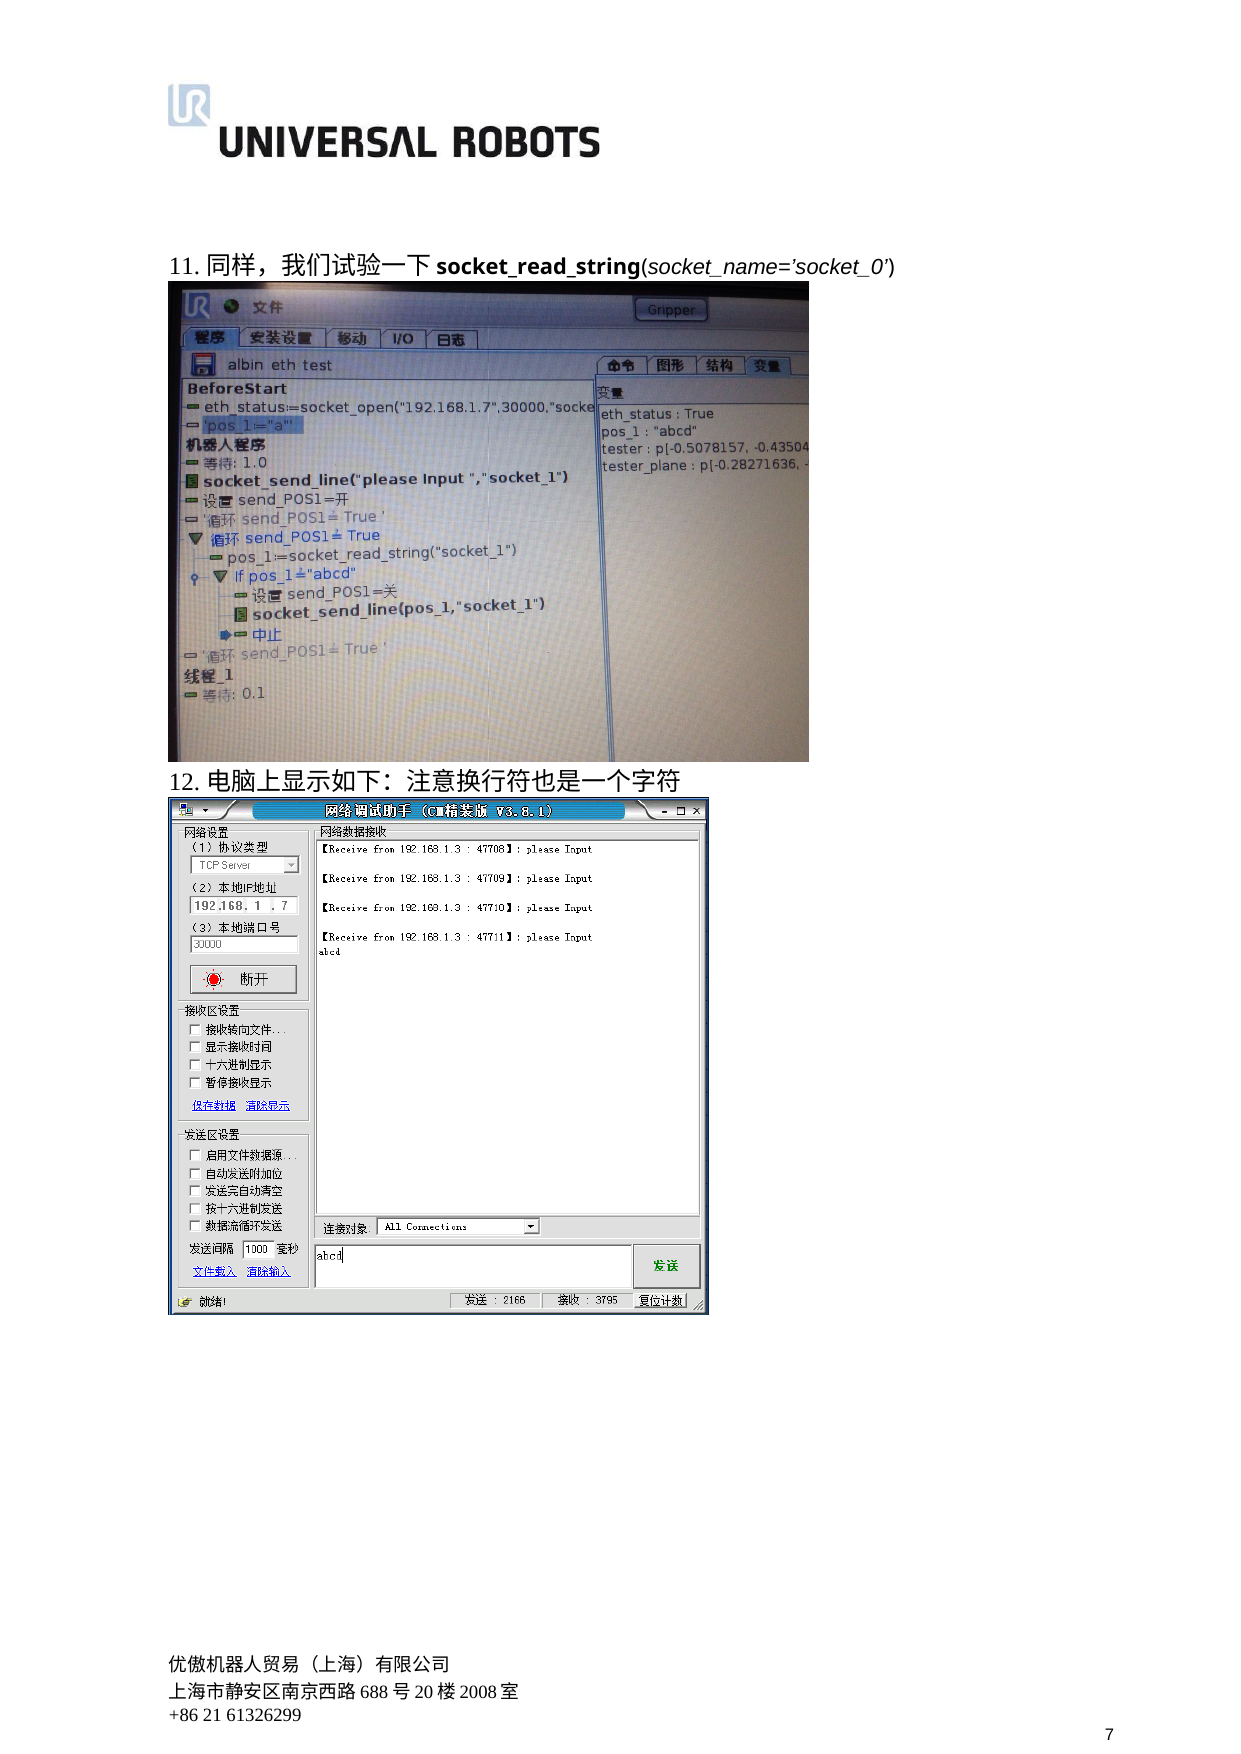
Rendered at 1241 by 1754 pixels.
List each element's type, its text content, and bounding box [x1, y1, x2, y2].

list 电脑上显示如下：注意换行符也是一个字符 [169, 762, 1050, 798]
picture [168, 797, 709, 1315]
picture [168, 73, 600, 158]
list 同样，我们试验一下socket_read_string(socket_name=’socket_0’) [169, 245, 1050, 281]
picture [168, 281, 809, 762]
